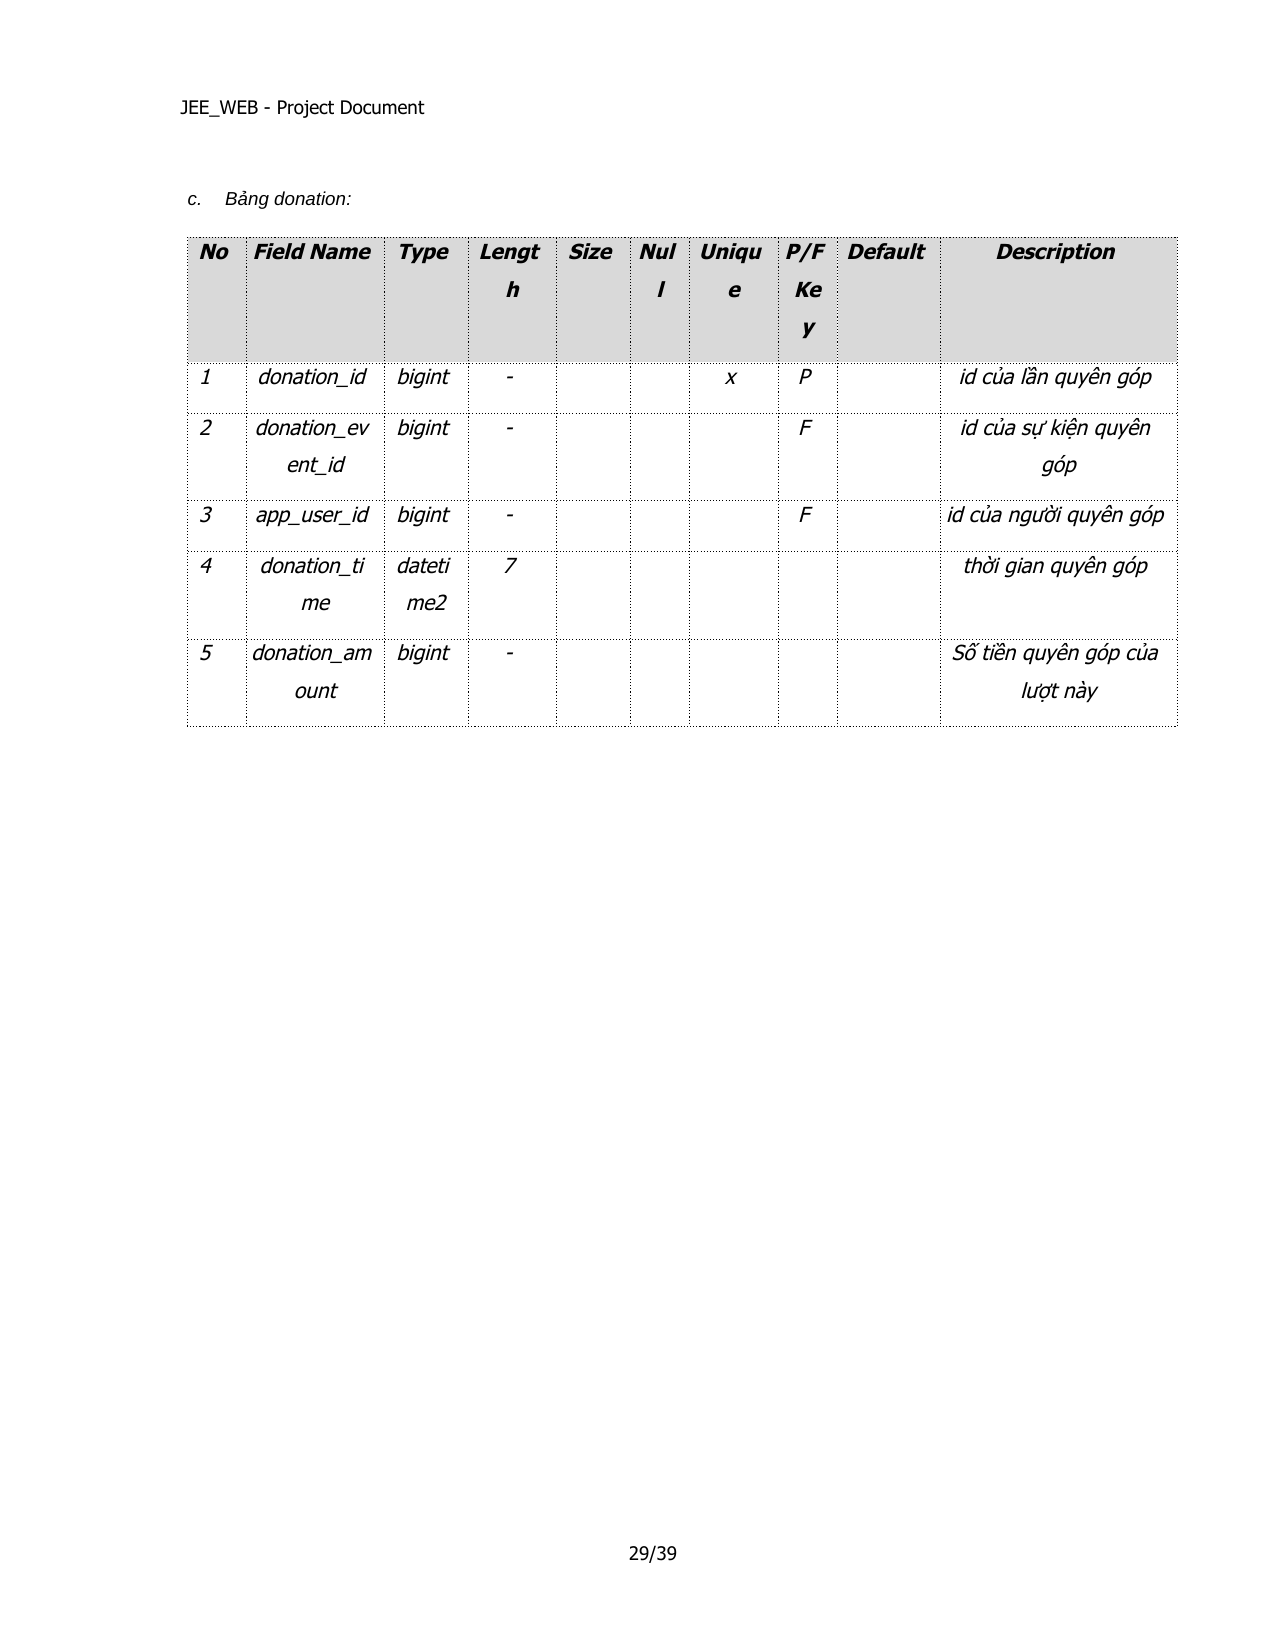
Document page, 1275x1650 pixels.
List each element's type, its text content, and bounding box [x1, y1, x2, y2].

table_cell [631, 500, 690, 551]
table_header P/F Key [778, 237, 837, 362]
table_cell id của người quyên góp [941, 500, 1177, 551]
table_cell id của lần quyên góp [941, 363, 1177, 413]
table_cell - [468, 363, 557, 413]
table_cell [838, 363, 941, 413]
table_cell bigint [384, 413, 468, 500]
table_cell [838, 413, 941, 500]
table_cell bigint [384, 363, 468, 413]
table_cell donation_amount [247, 639, 384, 726]
table_cell [690, 551, 778, 638]
table_header Unique [690, 237, 778, 362]
table_cell [631, 551, 690, 638]
table_header Default [838, 237, 941, 362]
table_header Length [468, 237, 557, 362]
table_header Type [384, 237, 468, 362]
table_cell Số tiền quyên góp của lượt này [941, 639, 1177, 726]
table_cell [557, 639, 631, 726]
table_header Null [631, 237, 690, 362]
table_cell [838, 500, 941, 551]
table_header Size [557, 237, 631, 362]
table_cell [838, 639, 941, 726]
table_cell - [468, 413, 557, 500]
table_cell id của sự kiện quyên góp [941, 413, 1177, 500]
table_cell P [778, 363, 837, 413]
table_cell 2 [188, 413, 247, 500]
table_cell [631, 413, 690, 500]
table_cell thời gian quyên góp [941, 551, 1177, 638]
table_cell donation_event_id [247, 413, 384, 500]
table_cell bigint [384, 639, 468, 726]
table_cell [778, 639, 837, 726]
table_cell [557, 551, 631, 638]
table_cell bigint [384, 500, 468, 551]
table_cell 5 [188, 639, 247, 726]
table_header Field Name [247, 237, 384, 362]
table_cell [557, 413, 631, 500]
table_cell donation_id [247, 363, 384, 413]
table_cell - [468, 500, 557, 551]
table_header Description [941, 237, 1177, 362]
table_cell [557, 500, 631, 551]
table_cell - [468, 639, 557, 726]
table_cell [690, 639, 778, 726]
table_cell [631, 639, 690, 726]
subtitle Bảng donation: [187, 187, 1125, 209]
table_cell x [690, 363, 778, 413]
table_cell 3 [188, 500, 247, 551]
table_cell [838, 551, 941, 638]
table_cell [690, 413, 778, 500]
table_header No [188, 237, 247, 362]
table_cell [778, 551, 837, 638]
table_cell app_user_id [247, 500, 384, 551]
table_cell [690, 500, 778, 551]
table_cell F [778, 413, 837, 500]
table_cell [631, 363, 690, 413]
table_cell 1 [188, 363, 247, 413]
table_cell F [778, 500, 837, 551]
table_cell donation_time [247, 551, 384, 638]
table_cell datetime2 [384, 551, 468, 638]
table_cell 4 [188, 551, 247, 638]
table_cell 7 [468, 551, 557, 638]
table_cell [557, 363, 631, 413]
